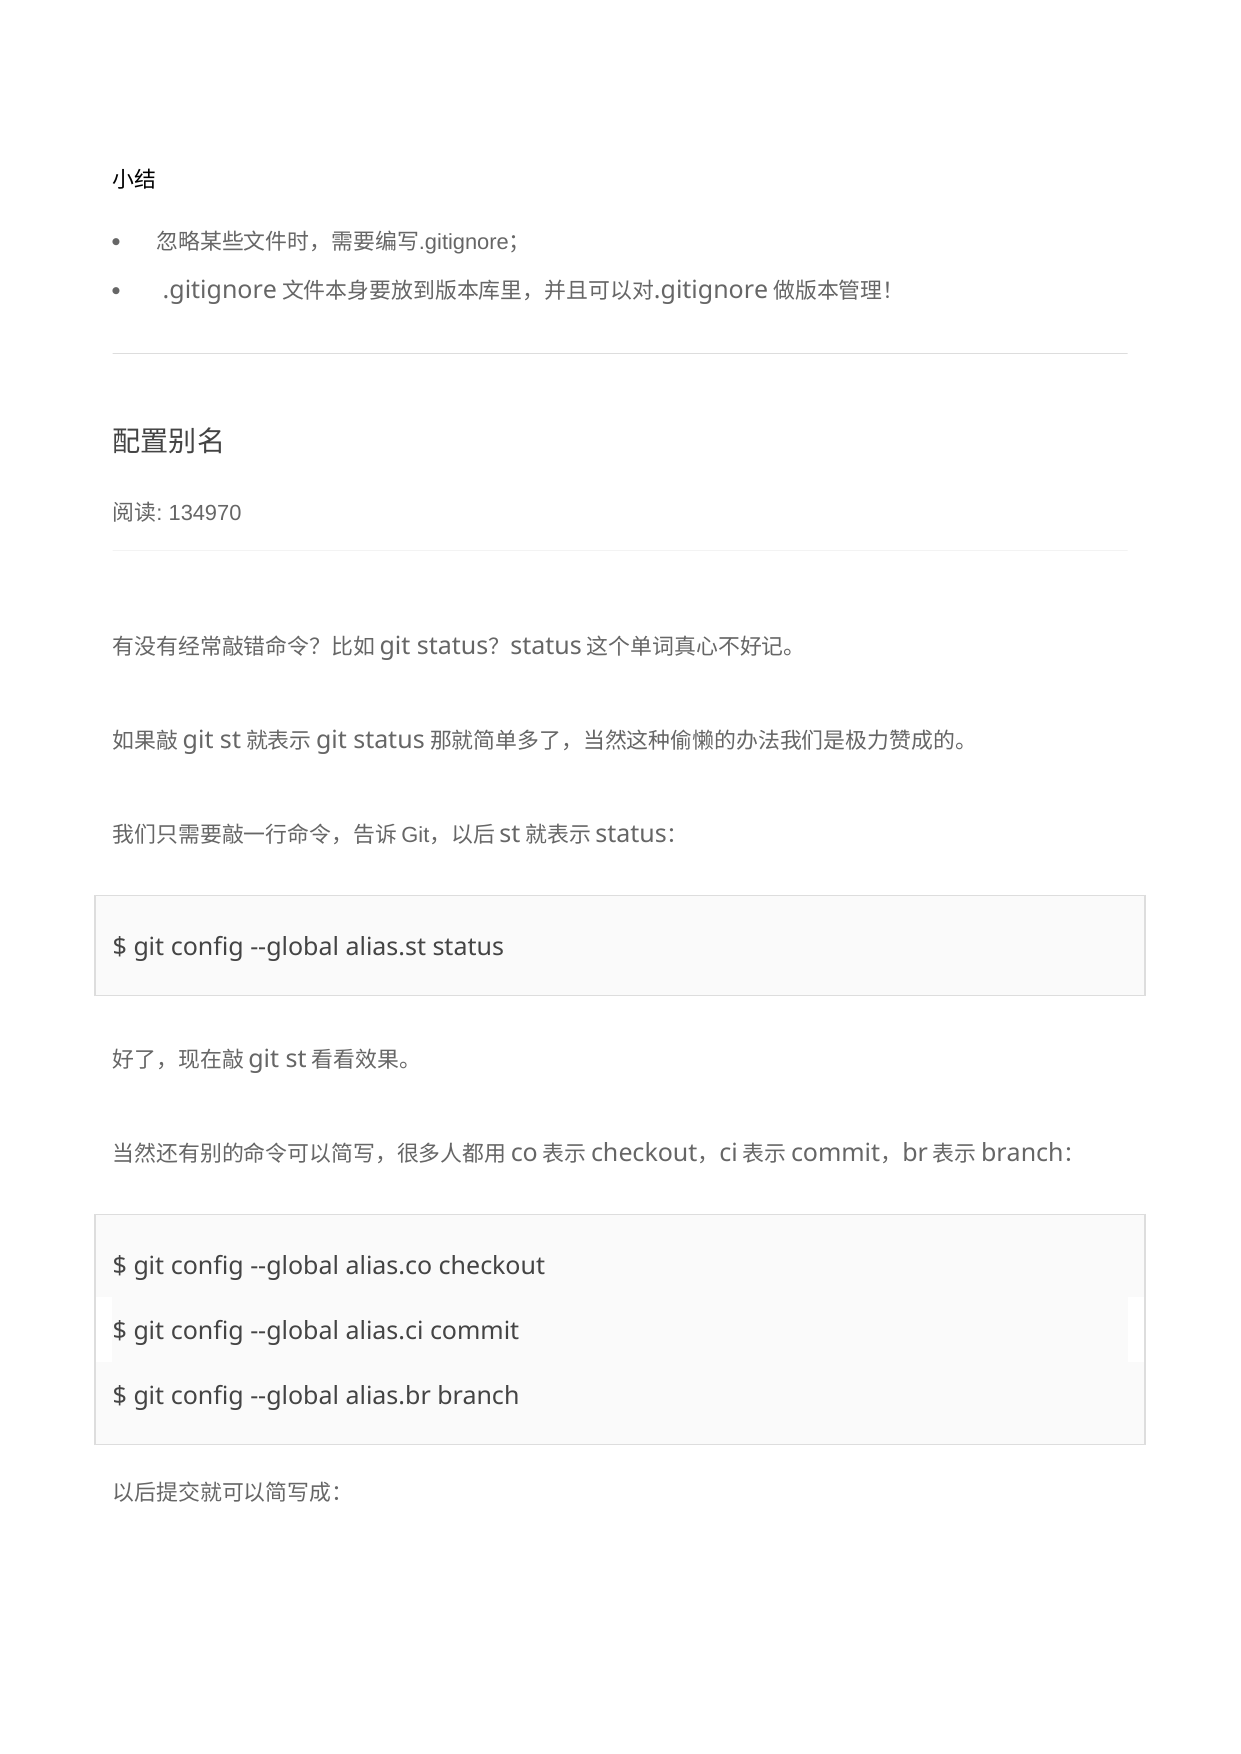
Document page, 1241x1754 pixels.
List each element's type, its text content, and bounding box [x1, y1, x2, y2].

text 当然还有别的命令可以简写，很多人都用co表示checkout，ci表示commit，br表示branch： [112, 1119, 1128, 1184]
text 如果敲git st就表示git status那就简单多了，当然这种偷懒的办法我们是极力赞成的。 [112, 706, 1128, 771]
list 忽略某些文件时，需要编写.gitignore； [112, 224, 1128, 256]
text $ git config --global alias.br branch [96, 1344, 1144, 1444]
text $ git config --global alias.st status [96, 896, 1144, 995]
list .gitignore文件本身要放到版本库里，并且可以对.gitignore做版本管理！ [112, 256, 1128, 321]
text 有没有经常敲错命令？比如git status？status这个单词真心不好记。 [112, 612, 1128, 677]
text 以后提交就可以简写成： [112, 1474, 1128, 1507]
text $ git config --global alias.co checkout [96, 1215, 1144, 1297]
text 好了，现在敲git st看看效果。 [112, 1025, 1128, 1090]
text 小结 [112, 162, 1128, 194]
text 我们只需要敲一行命令，告诉Git，以后st就表示status： [112, 801, 1128, 866]
text $ git config --global alias.ci commit [112, 1297, 1128, 1344]
text 阅读: 134970 [112, 495, 1128, 527]
subtitle 配置别名 [112, 406, 1128, 471]
